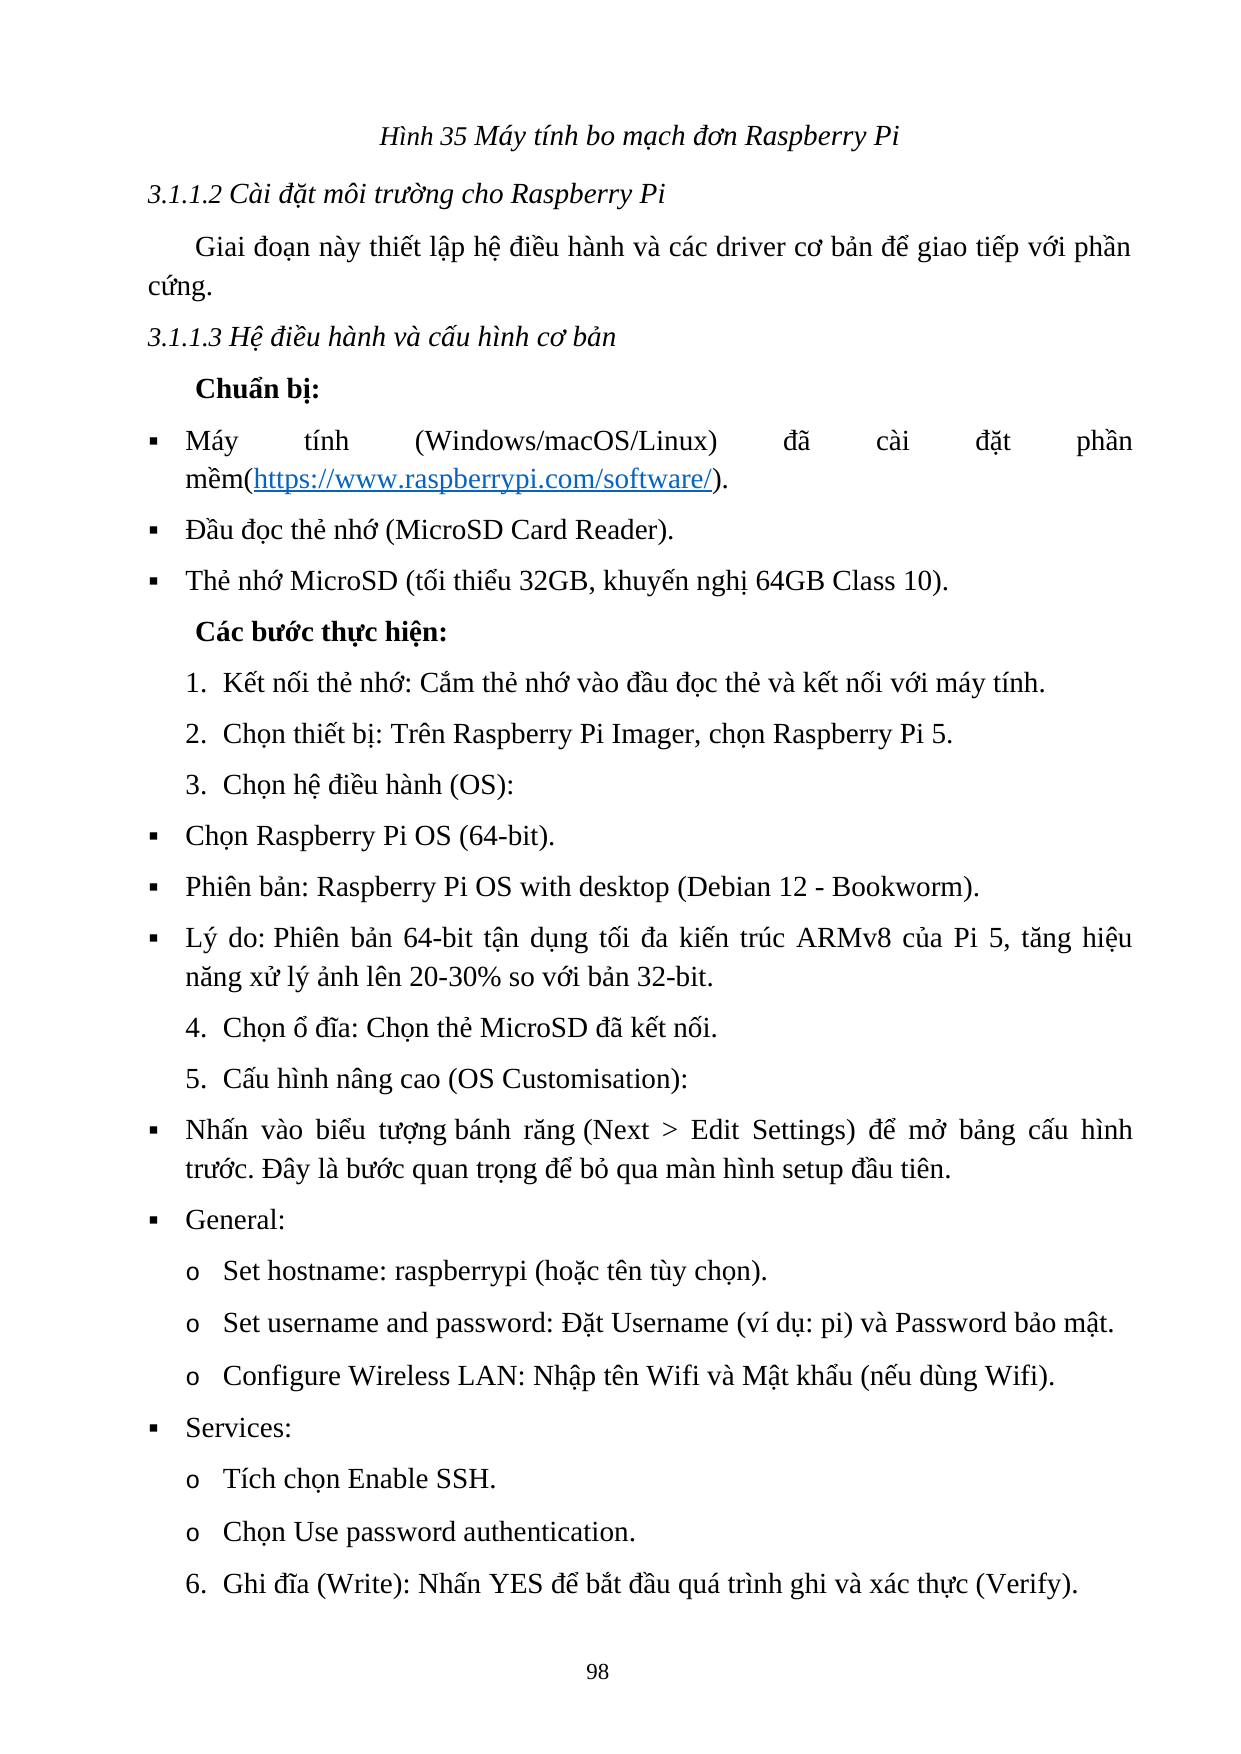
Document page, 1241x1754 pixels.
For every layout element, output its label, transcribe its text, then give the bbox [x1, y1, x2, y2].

text Cài đặt môi trường cho Raspberry Pi [148, 177, 1134, 210]
text Hệ điều hành và cấu hình cơ bản [148, 319, 1134, 352]
text Chọn Use password authentication. [185, 1514, 1134, 1549]
text Chọn ổ đĩa: Chọn thẻ MicroSD đã kết nối. [185, 1010, 1134, 1044]
text Cấu hình nâng cao (OS Customisation): [185, 1061, 1134, 1095]
text Máy tính bo mạch đơn Raspberry Pi [148, 118, 1134, 152]
text Nhấn vào biểu tượng bánh răng (Next > Edit Settings) để mở bảng cấu hình trước. Đây là bước quan trọng để bỏ qua màn hình setup đầu tiên. [148, 1112, 1134, 1184]
text Phiên bản: Raspberry Pi OS with desktop (Debian 12 - Bookworm). [148, 869, 1134, 903]
text General: [148, 1202, 1134, 1235]
text Các bước thực hiện: [148, 614, 1134, 648]
text Services: [148, 1410, 1134, 1444]
text Chọn thiết bị: Trên Raspberry Pi Imager, chọn Raspberry Pi 5. [185, 716, 1134, 750]
text Set hostname: raspberrypi (hoặc tên tùy chọn). [185, 1253, 1134, 1288]
text Ghi đĩa (Write): Nhấn YES để bắt đầu quá trình ghi và xác thực (Verify). [185, 1566, 1134, 1600]
text Kết nối thẻ nhớ: Cắm thẻ nhớ vào đầu đọc thẻ và kết nối với máy tính. [185, 665, 1134, 699]
text Giai đoạn này thiết lập hệ điều hành và các driver cơ bản để giao tiếp với phần cứng. [148, 229, 1134, 301]
text Configure Wireless LAN: Nhập tên Wifi và Mật khẩu (nếu dùng Wifi). [185, 1358, 1134, 1393]
text Đầu đọc thẻ nhớ (MicroSD Card Reader). [148, 512, 1134, 546]
text Chọn Raspberry Pi OS (64-bit). [148, 818, 1134, 852]
text Máy tính (Windows/macOS/Linux) đã cài đặt phần mềm(https://www.raspberrypi.com/software/). [148, 423, 1134, 495]
text Chuẩn bị: [148, 372, 1134, 405]
text Thẻ nhớ MicroSD (tối thiểu 32GB, khuyến nghị 64GB Class 10). [148, 563, 1134, 597]
text Chọn hệ điều hành (OS): [185, 767, 1134, 801]
text Tích chọn Enable SSH. [185, 1461, 1134, 1496]
text Lý do: Phiên bản 64-bit tận dụng tối đa kiến trúc ARMv8 của Pi 5, tăng hiệu năng xử lý ảnh lên 20-30% so với bản 32-bit. [148, 921, 1134, 993]
text Set username and password: Đặt Username (ví dụ: pi) và Password bảo mật. [185, 1305, 1134, 1340]
